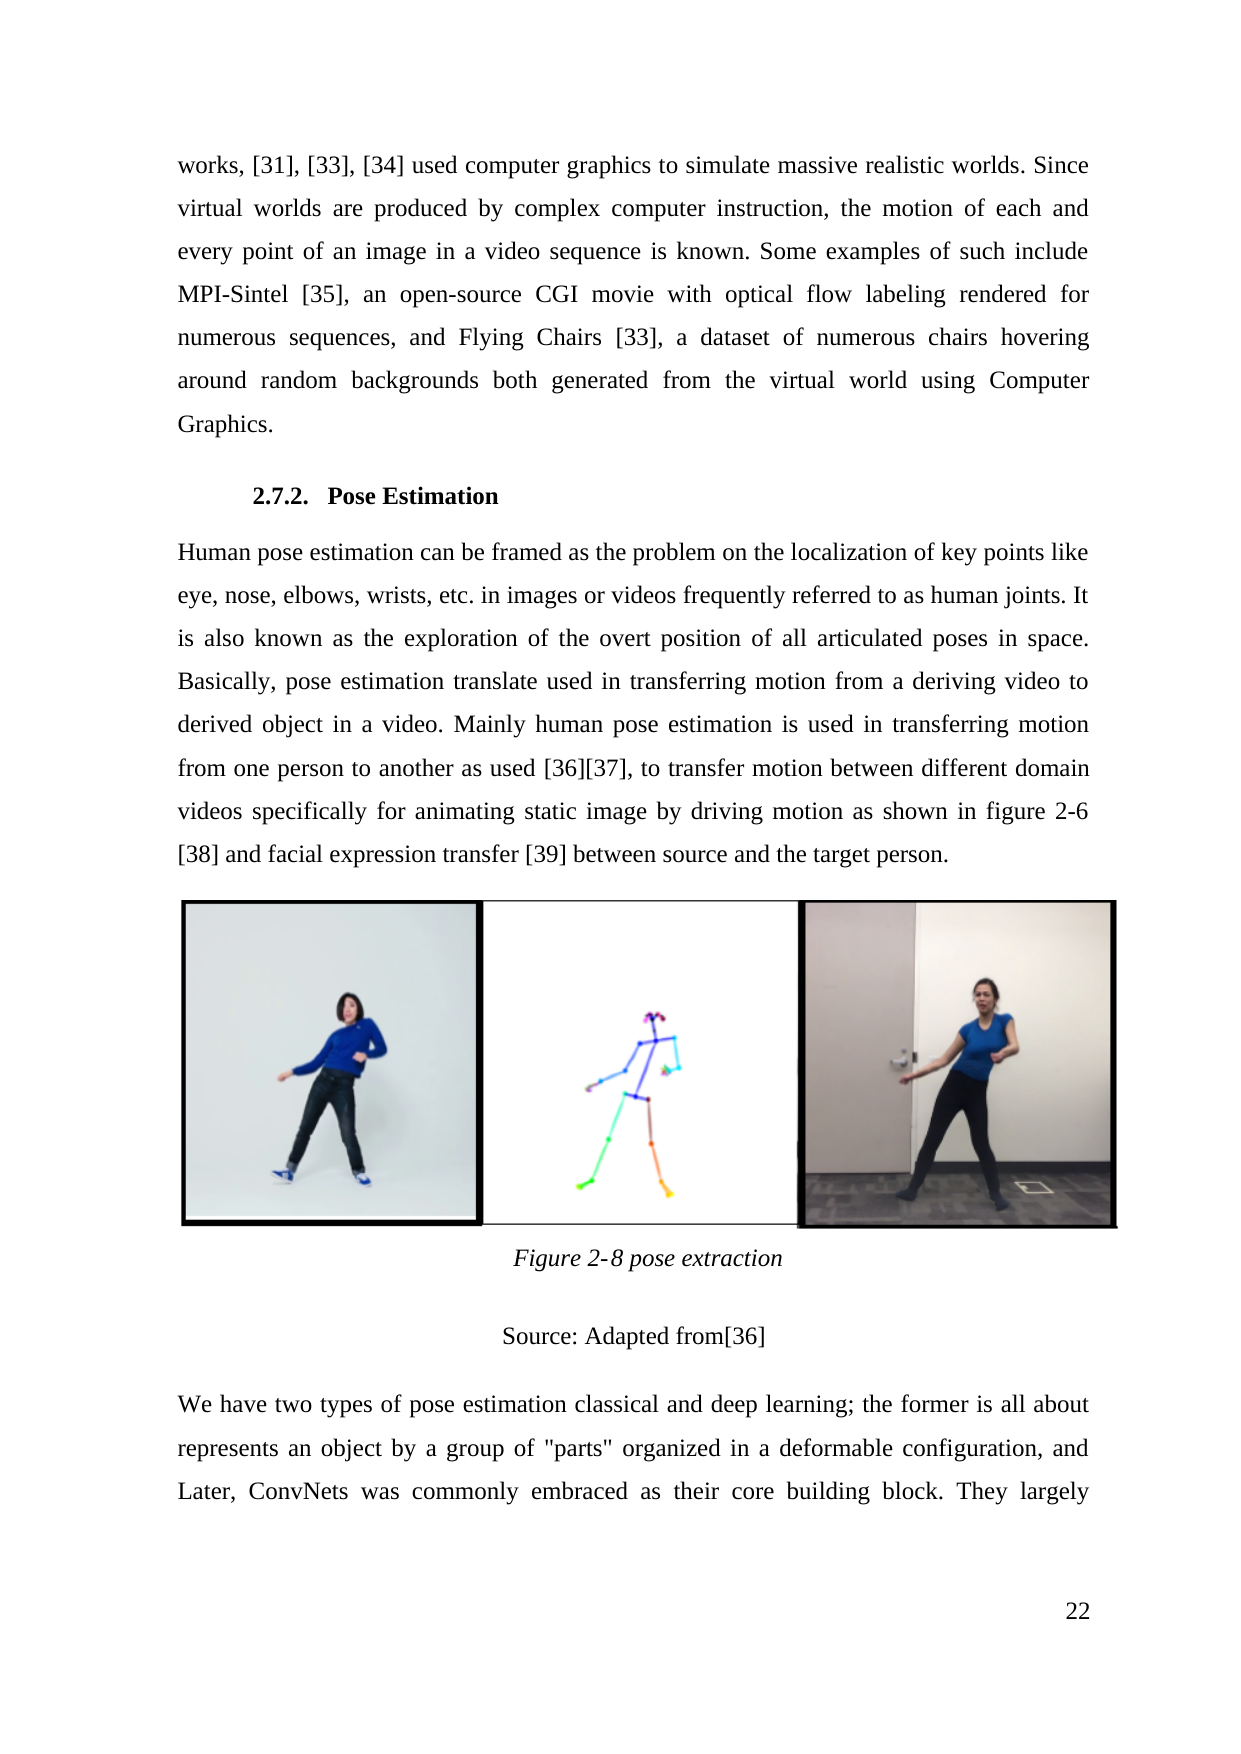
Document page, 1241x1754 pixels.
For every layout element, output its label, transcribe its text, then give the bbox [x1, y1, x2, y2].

picture [181, 900, 1124, 1230]
subtitle Pose Estimation [252, 481, 1090, 510]
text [177, 1389, 1090, 1504]
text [177, 150, 1090, 437]
text Human pose estimation can be framed as the problem on the localization of key points like eye, nose, elbows, wrists, etc. in images or videos frequently referred to as human joints. It is also known as the exploration of the overt position of all articulated poses in space. Basically, pose estimation translate used in transferring motion from a deriving video to derived object in a video. Mainly human pose estimation is used in transferring motion from one person to another as used [36][37], to transfer motion between different domain videos specifically for animating static image by driving motion as shown in figure 2-6 [38] and facial expression transfer [39] between source and the target person. [177, 537, 1090, 868]
